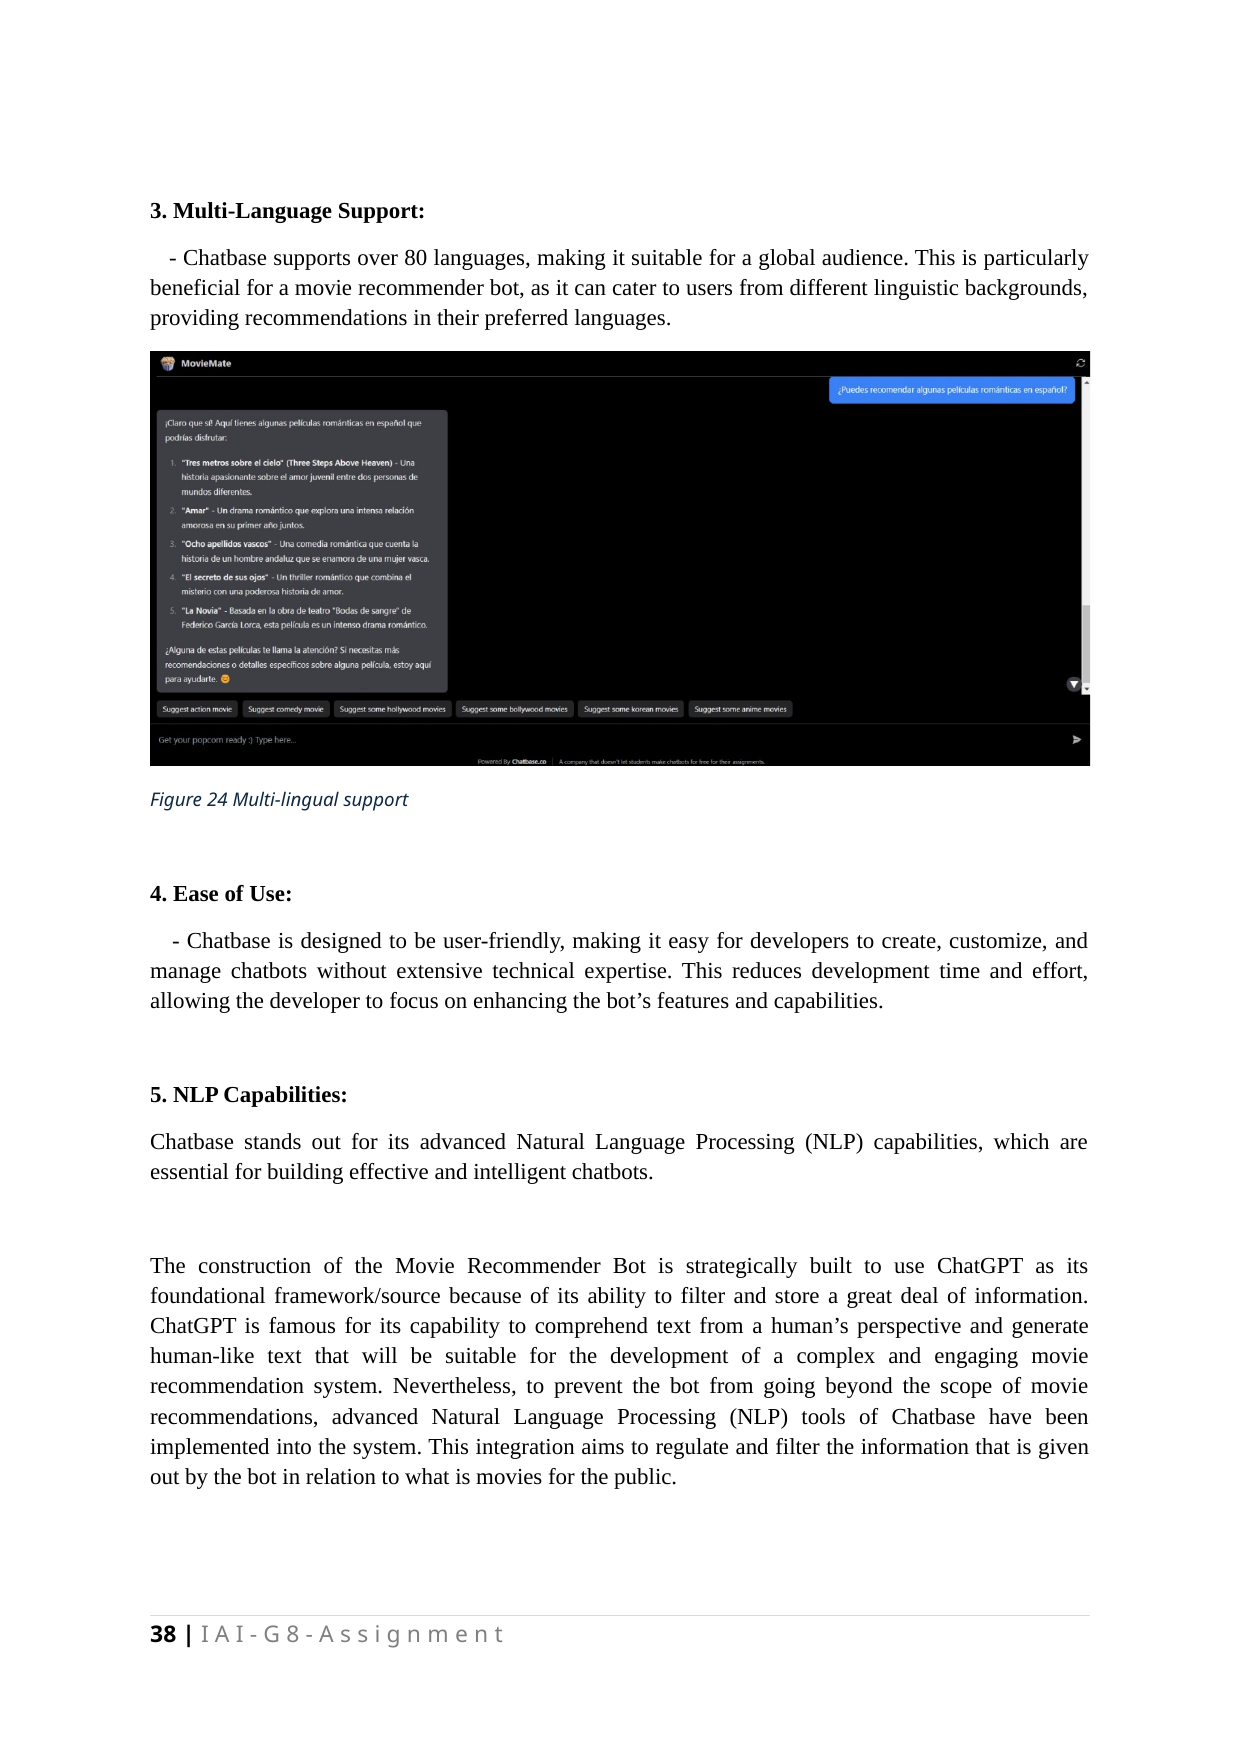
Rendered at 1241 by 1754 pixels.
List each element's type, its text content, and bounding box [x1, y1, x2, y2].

text Chatbase stands out for its advanced Natural Language Processing (NLP) capabilities, which are essential for building effective and intelligent chatbots. [150, 1128, 1090, 1184]
text The construction of the Movie Recommender Bot is strategically built to use ChatGPT as its foundational framework/source because of its ability to filter and store a great deal of information. ChatGPT is famous for its capability to comprehend text from a human’s perspective and generate human-like text that will be suitable for the development of a complex and engaging movie recommendation system. Nevertheless, to prevent the bot from going beyond the scope of movie recommendations, advanced Natural Language Processing (NLP) tools of Chatbase have been implemented into the system. This integration aims to regulate and filter the information that is given out by the bot in relation to what is movies for the public. [150, 1252, 1090, 1489]
text - Chatbase supports over 80 languages, making it suitable for a global audience. This is particularly beneficial for a movie recommender bot, as it can cater to users from different linguistic backgrounds, providing recommendations in their preferred languages. [150, 244, 1090, 331]
text 3. Multi-Language Support: [150, 197, 1090, 223]
text - Chatbase is designed to be user-friendly, making it easy for developers to create, customize, and manage chatbots without extensive technical expertise. This reduces development time and effort, allowing the developer to focus on enhancing the bot’s features and capabilities. [150, 927, 1090, 1013]
picture [150, 351, 1091, 766]
text 4. Ease of Use: [150, 880, 1090, 906]
text 5. NLP Capabilities: [150, 1081, 1090, 1107]
